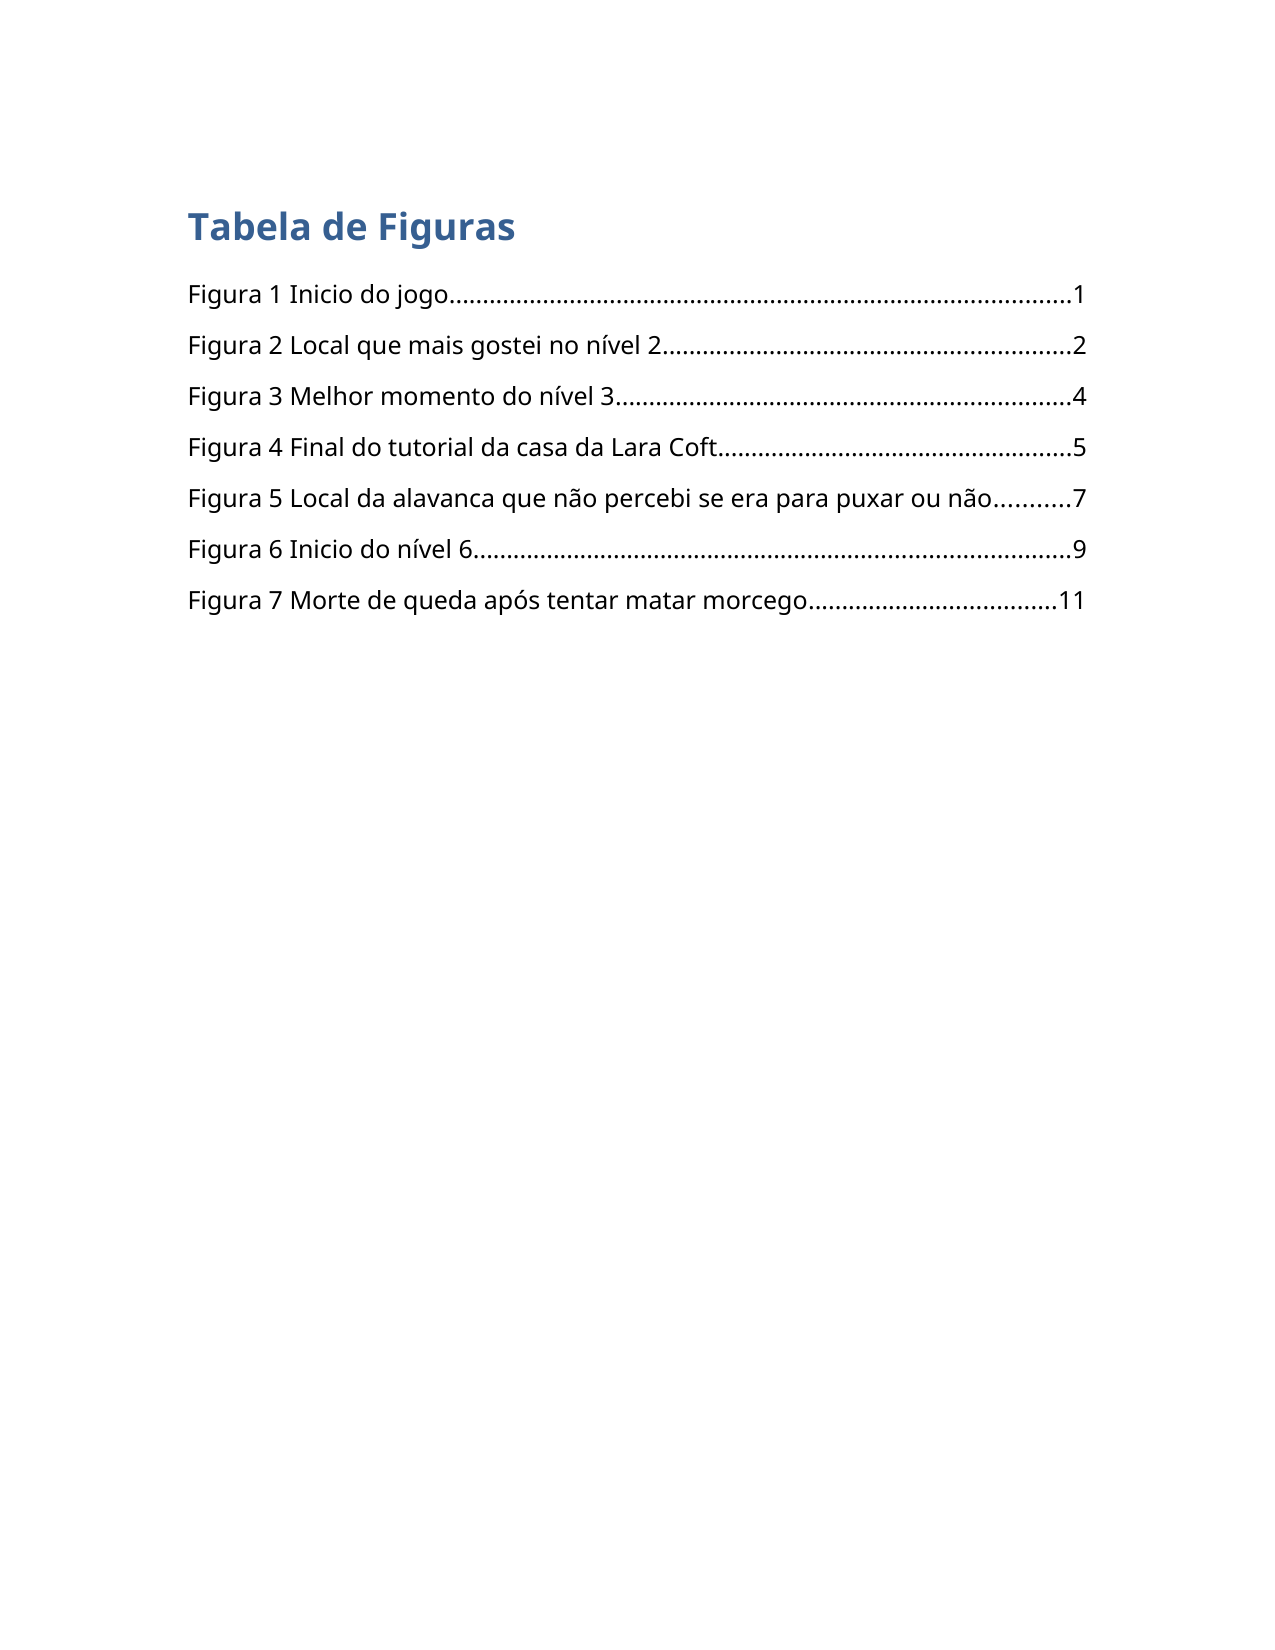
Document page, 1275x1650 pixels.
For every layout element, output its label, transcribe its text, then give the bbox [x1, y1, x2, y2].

text Figura 3 Melhor momento do nível 3 4 [187, 379, 1087, 413]
text Figura 5 Local da alavanca que não percebi se era para puxar ou não 7 [187, 481, 1087, 515]
text Figura 1 Inicio do jogo 1 [187, 277, 1087, 311]
text Figura 2 Local que mais gostei no nível 2 2 [187, 328, 1087, 362]
text Figura 7 Morte de queda após tentar matar morcego 11 [187, 583, 1087, 617]
subtitle Tabela de Figuras [187, 200, 1087, 251]
text Figura 4 Final do tutorial da casa da Lara Coft 5 [187, 430, 1087, 464]
text Figura 6 Inicio do nível 6 9 [187, 532, 1087, 566]
